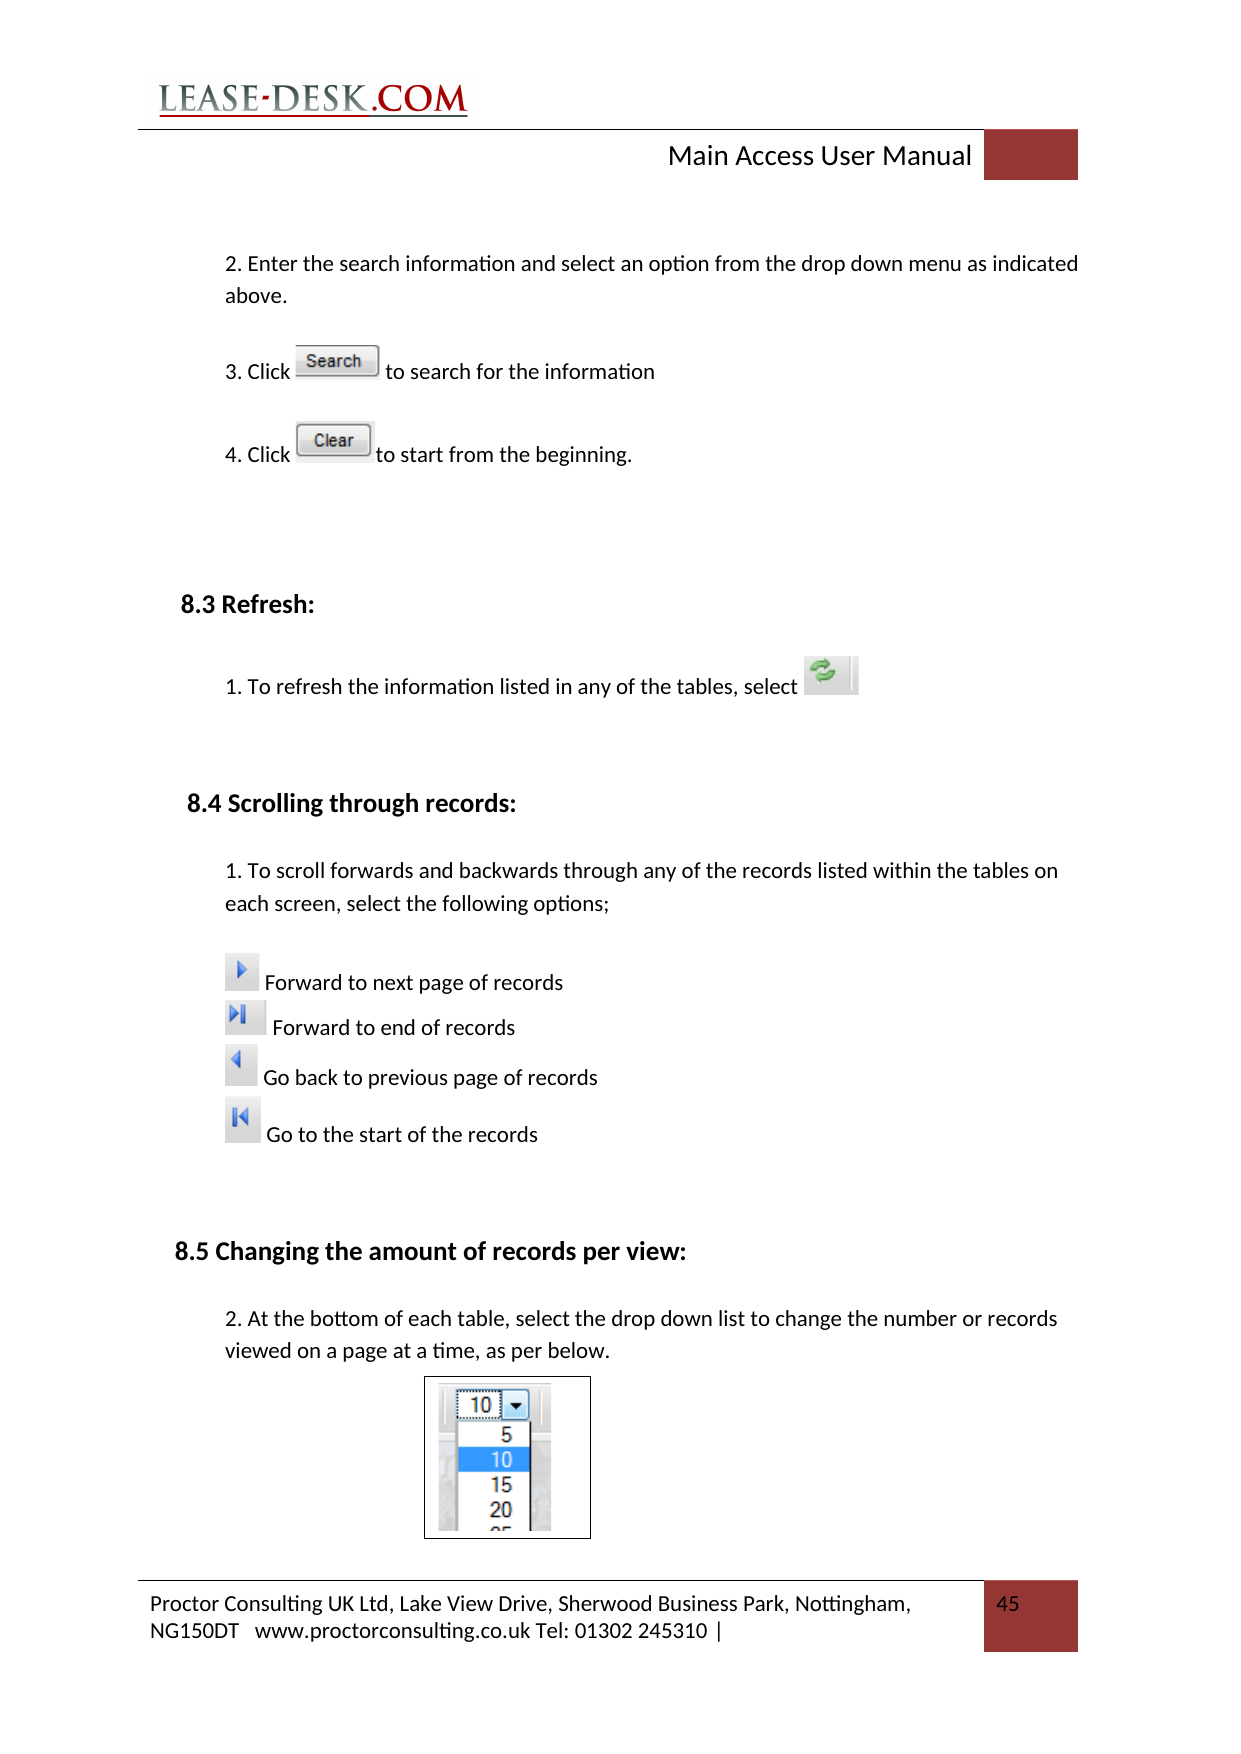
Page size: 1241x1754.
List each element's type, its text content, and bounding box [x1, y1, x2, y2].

picture [438, 1383, 552, 1531]
list 2. At the bottom of each table, select the drop down list to change the number or records viewed on a page at a time, as per below. [225, 1304, 1090, 1364]
list 4. Click to start from the beginning. [225, 422, 1090, 468]
subtitle 8.4 Scrolling through records: [150, 786, 1090, 819]
list 3. Click to search for the information [225, 345, 1090, 386]
picture [225, 953, 260, 991]
list Forward to end of records [225, 1001, 1090, 1041]
picture [804, 656, 859, 695]
list 1. To scroll forwards and backwards through any of the records listed within the tables on each screen, select the following options; [225, 857, 1090, 917]
list 2. Enter the search information and select an option from the drop down menu as indicated above. [225, 249, 1090, 309]
list Forward to next page of records [225, 953, 1090, 996]
picture [295, 421, 376, 463]
list Go to the start of the records [225, 1095, 1090, 1148]
subtitle 8.3 Refresh: [150, 587, 1090, 620]
picture [225, 1095, 261, 1143]
subtitle 8.5 Changing the amount of records per view: [150, 1234, 1090, 1267]
picture [225, 1000, 268, 1035]
list Go back to previous page of records [225, 1045, 1090, 1091]
picture [225, 1044, 258, 1086]
picture [150, 73, 476, 129]
list 1. To refresh the information listed in any of the tables, select [225, 657, 1090, 700]
picture [295, 345, 381, 380]
